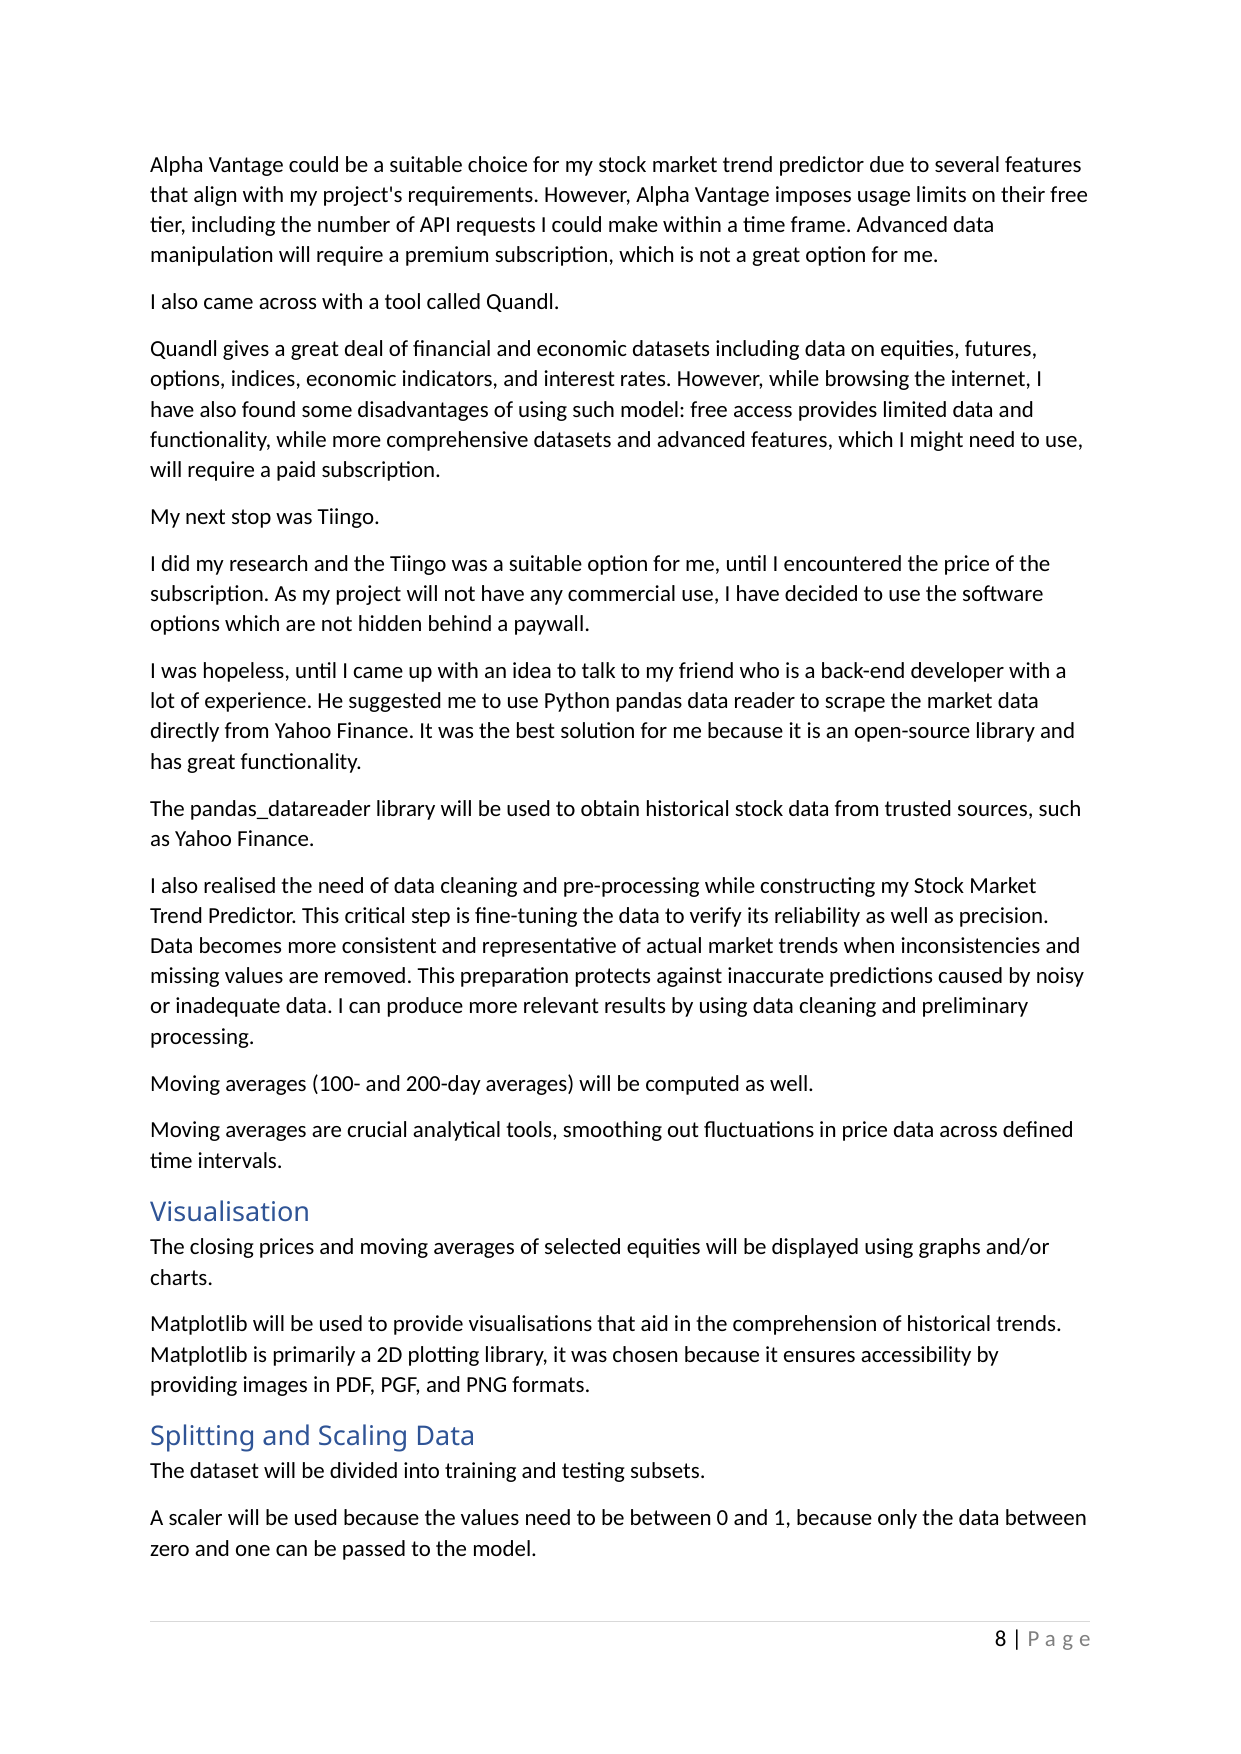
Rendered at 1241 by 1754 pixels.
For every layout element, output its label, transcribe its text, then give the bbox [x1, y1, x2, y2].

text A scaler will be used because the values need to be between 0 and 1, because only the data between zero and one can be passed to the model. [150, 1503, 1090, 1562]
text I did my research and the Tiingo was a suitable option for me, until I encountered the price of the subscription. As my project will not have any commercial use, I have decided to use the software options which are not hidden behind a paywall. [150, 549, 1090, 637]
text Moving averages (100- and 200-day averages) will be computed as well. [150, 1069, 1090, 1097]
subtitle Splitting and Scaling Data [150, 1417, 1090, 1454]
text Moving averages are crucial analytical tools, smoothing out fluctuations in price data across defined time intervals. [150, 1116, 1090, 1174]
text The closing prices and moving averages of selected equities will be displayed using graphs and/or charts. [150, 1232, 1090, 1291]
text The pandas_datareader library will be used to obtain historical stock data from trusted sources, such as Yahoo Finance. [150, 794, 1090, 852]
text The dataset will be divided into training and testing subsets. [150, 1457, 1090, 1485]
text Matplotlib will be used to provide visualisations that aid in the comprehension of historical trends. Matplotlib is primarily a 2D plotting library, it was chosen because it ensures accessibility by providing images in PDF, PGF, and PNG formats. [150, 1309, 1090, 1398]
text I also came across with a tool called Quandl. [150, 287, 1090, 316]
text My next stop was Tiingo. [150, 502, 1090, 530]
subtitle Visualisation [150, 1193, 1090, 1229]
text I also realised the need of data cleaning and pre-processing while constructing my Stock Market Trend Predictor. This critical step is fine-tuning the data to verify its reliability as well as precision. Data becomes more consistent and representative of actual market trends when inconsistencies and missing values are removed. This preparation protects against inaccurate predictions caused by noisy or inadequate data. I can produce more relevant results by using data cleaning and preliminary processing. [150, 871, 1090, 1050]
text Quandl gives a great deal of financial and economic datasets including data on equities, futures, options, indices, economic indicators, and interest rates. However, while browsing the internet, I have also found some disadvantages of using such model: free access provides limited data and functionality, while more comprehensive datasets and advanced features, which I might need to use, will require a paid subscription. [150, 334, 1090, 483]
text I was hopeless, until I came up with an idea to talk to my friend who is a back-end developer with a lot of experience. He suggested me to use Python pandas data reader to scrape the market data directly from Yahoo Finance. It was the best solution for me because it is an open-source library and has great functionality. [150, 656, 1090, 775]
text Alpha Vantage could be a suitable choice for my stock market trend predictor due to several features that align with my project's requirements. However, Alpha Vantage imposes usage limits on their free tier, including the number of API requests I could make within a time frame. Advanced data manipulation will require a premium subscription, which is not a great option for me. [150, 150, 1090, 269]
